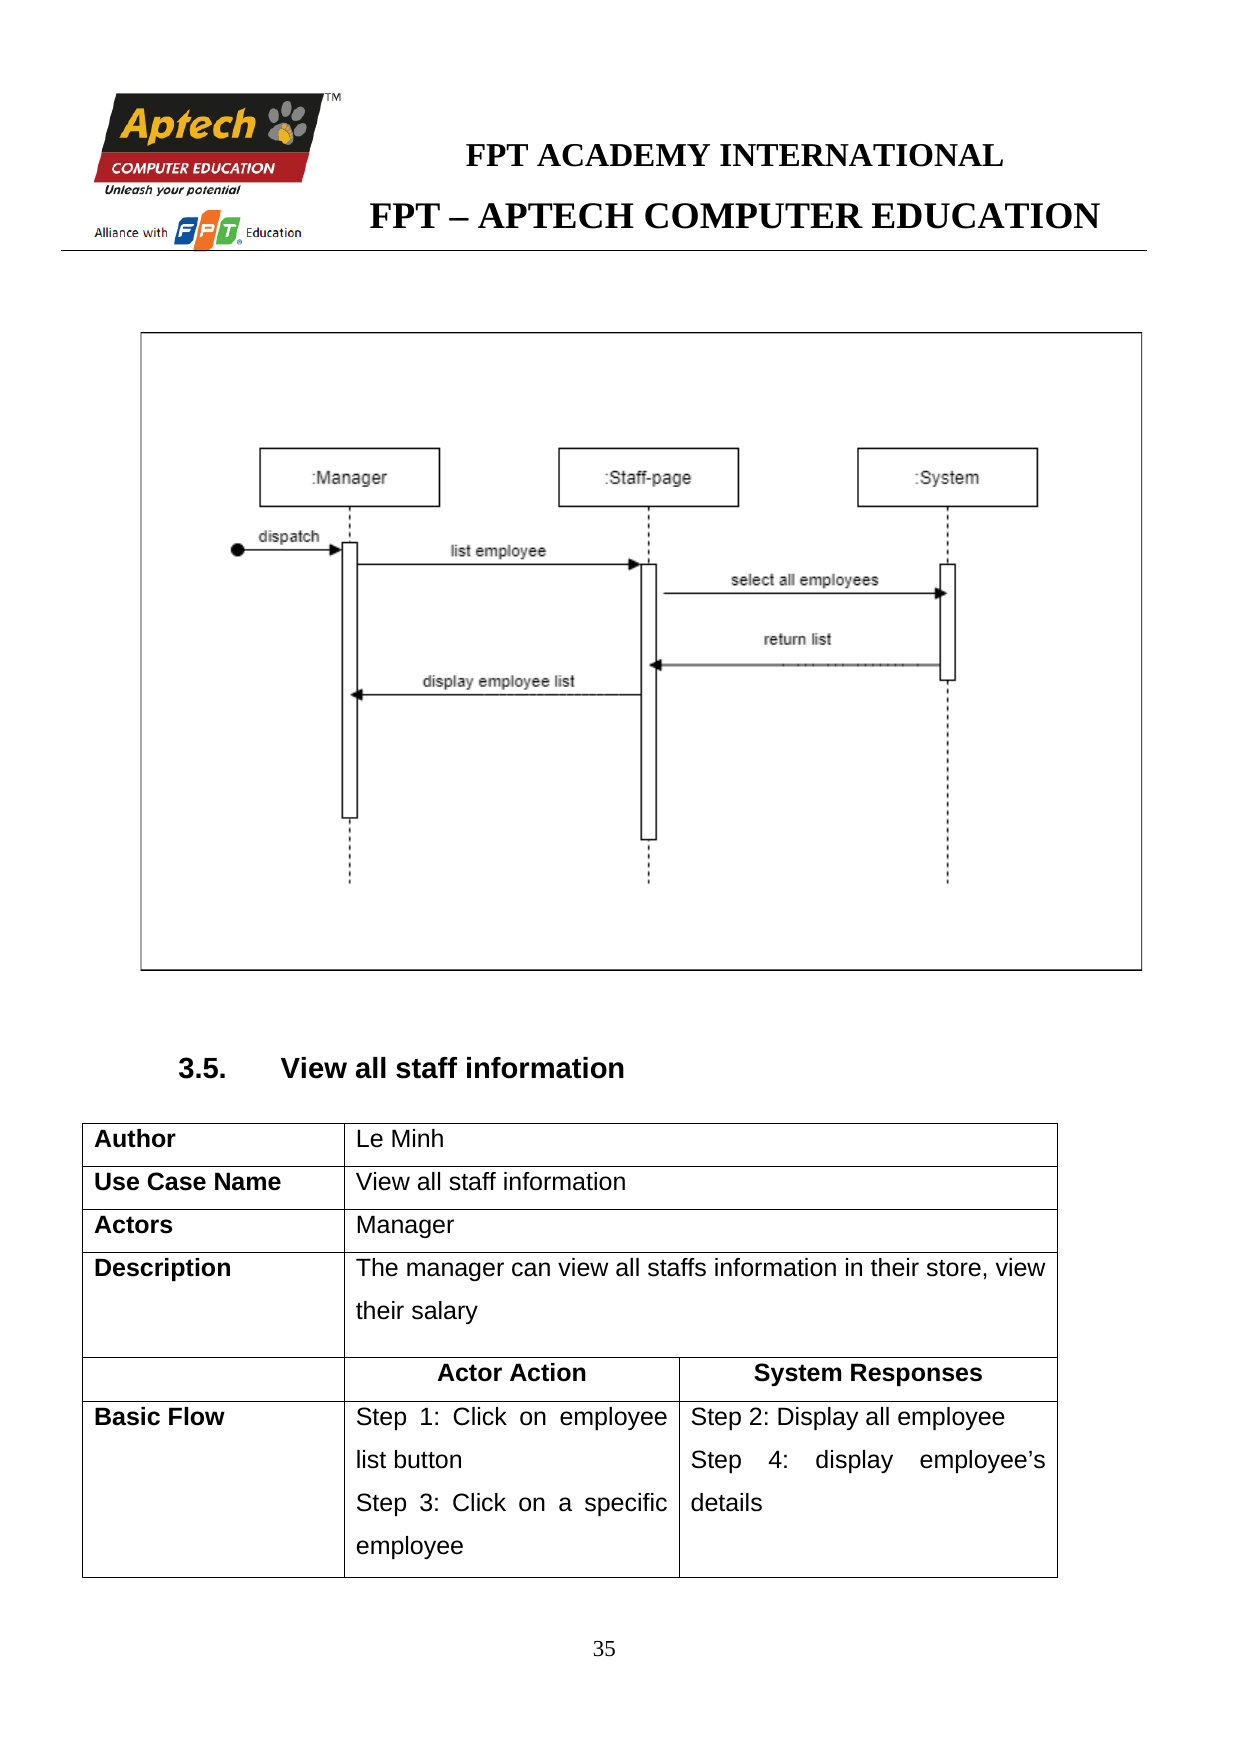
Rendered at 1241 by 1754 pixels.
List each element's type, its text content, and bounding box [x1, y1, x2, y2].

table_cell [83, 1358, 344, 1401]
table_cell System Responses [680, 1358, 1057, 1401]
table_cell Actor Action [345, 1358, 679, 1401]
picture [90, 251, 344, 256]
table_cell Step 2: Display all employee Step 4: display employee’s details [680, 1402, 1057, 1577]
table_cell Description [83, 1253, 344, 1357]
table_header Author [83, 1124, 344, 1166]
table_cell Manager [345, 1210, 1057, 1252]
table_cell Basic Flow [83, 1402, 344, 1577]
picture [140, 332, 1143, 971]
table_header Le Minh [345, 1124, 1057, 1166]
list View all staff information [178, 1051, 1105, 1085]
table_cell The manager can view all staffs information in their store, view their salary [345, 1253, 1057, 1357]
picture [90, 86, 344, 250]
table_cell Use Case Name [83, 1167, 344, 1209]
table_cell Step 1: Click on employee list button Step 3: Click on a specific employee [345, 1402, 679, 1577]
table_cell Actors [83, 1210, 344, 1252]
table_cell View all staff information [345, 1167, 1057, 1209]
